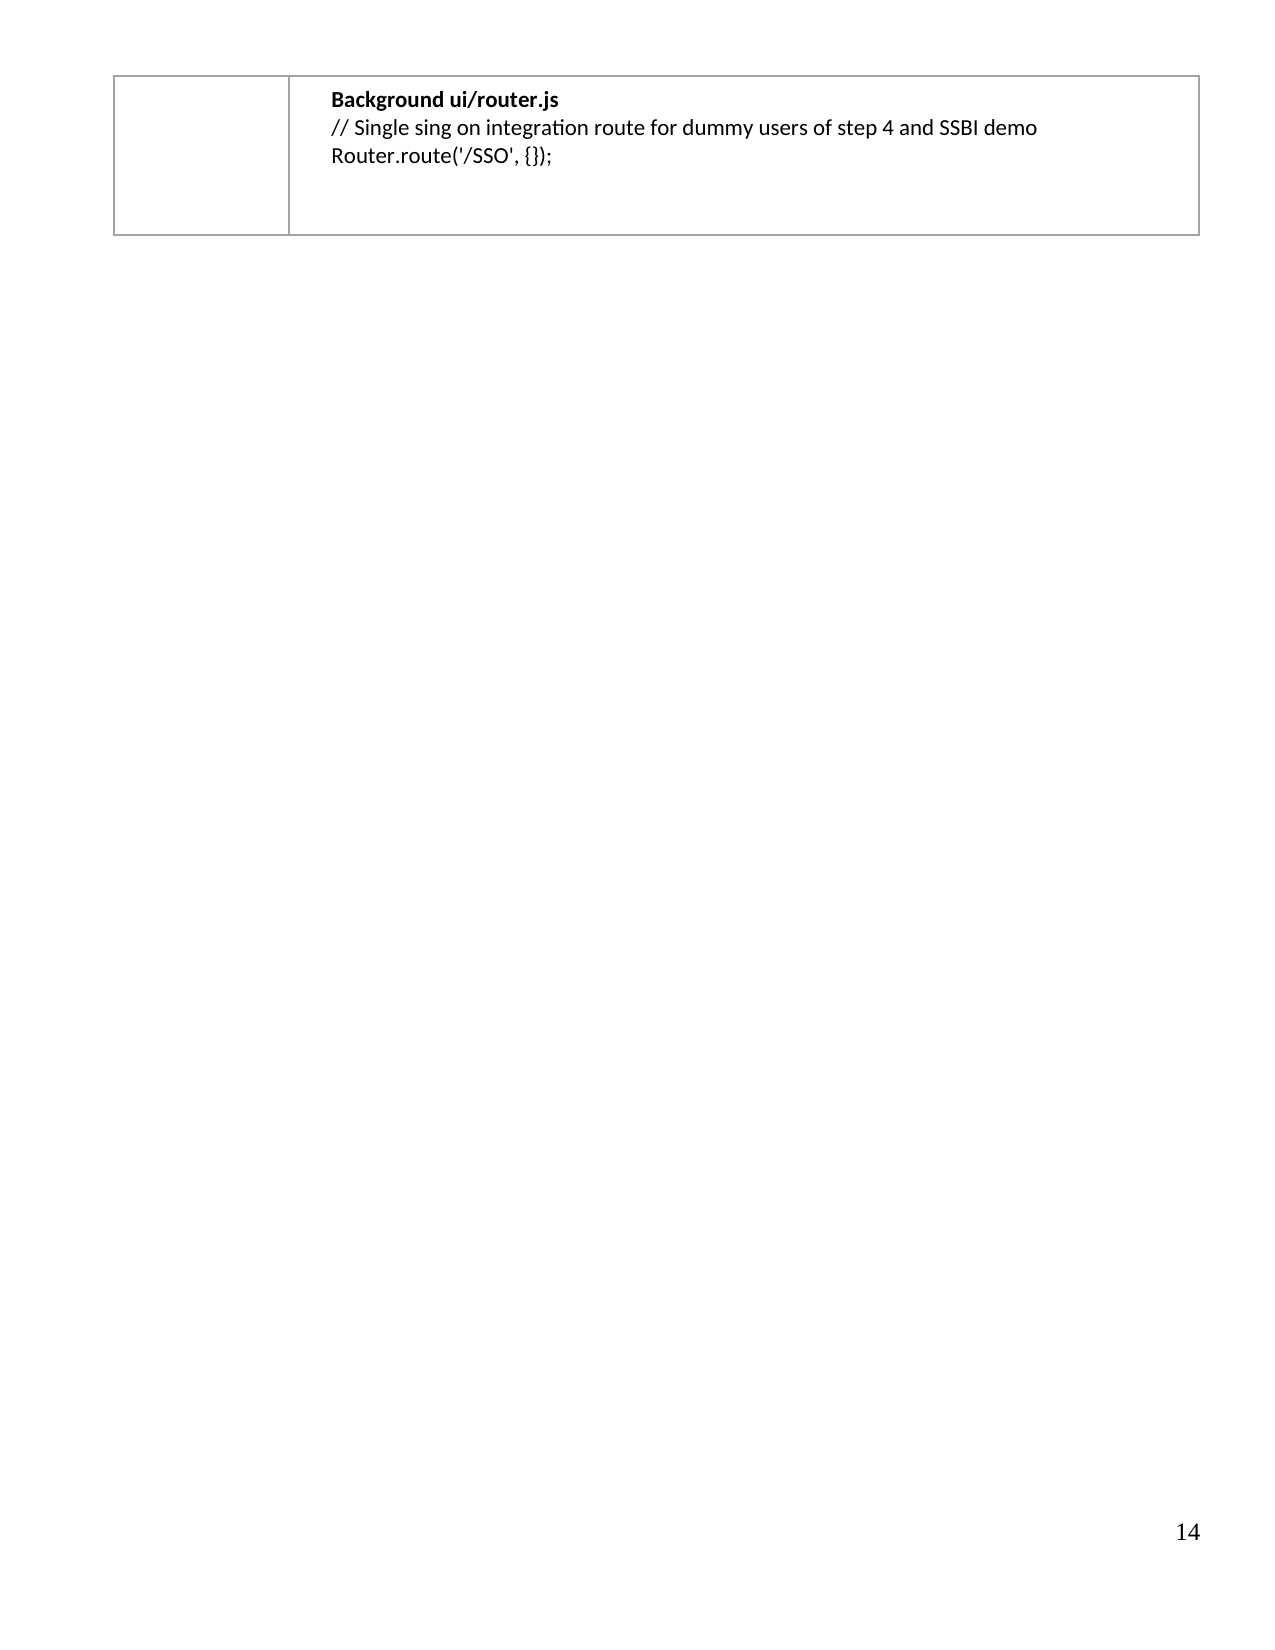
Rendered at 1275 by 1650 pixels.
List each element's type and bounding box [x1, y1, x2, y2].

table_cell [115, 77, 288, 234]
table_cell [290, 77, 1198, 234]
